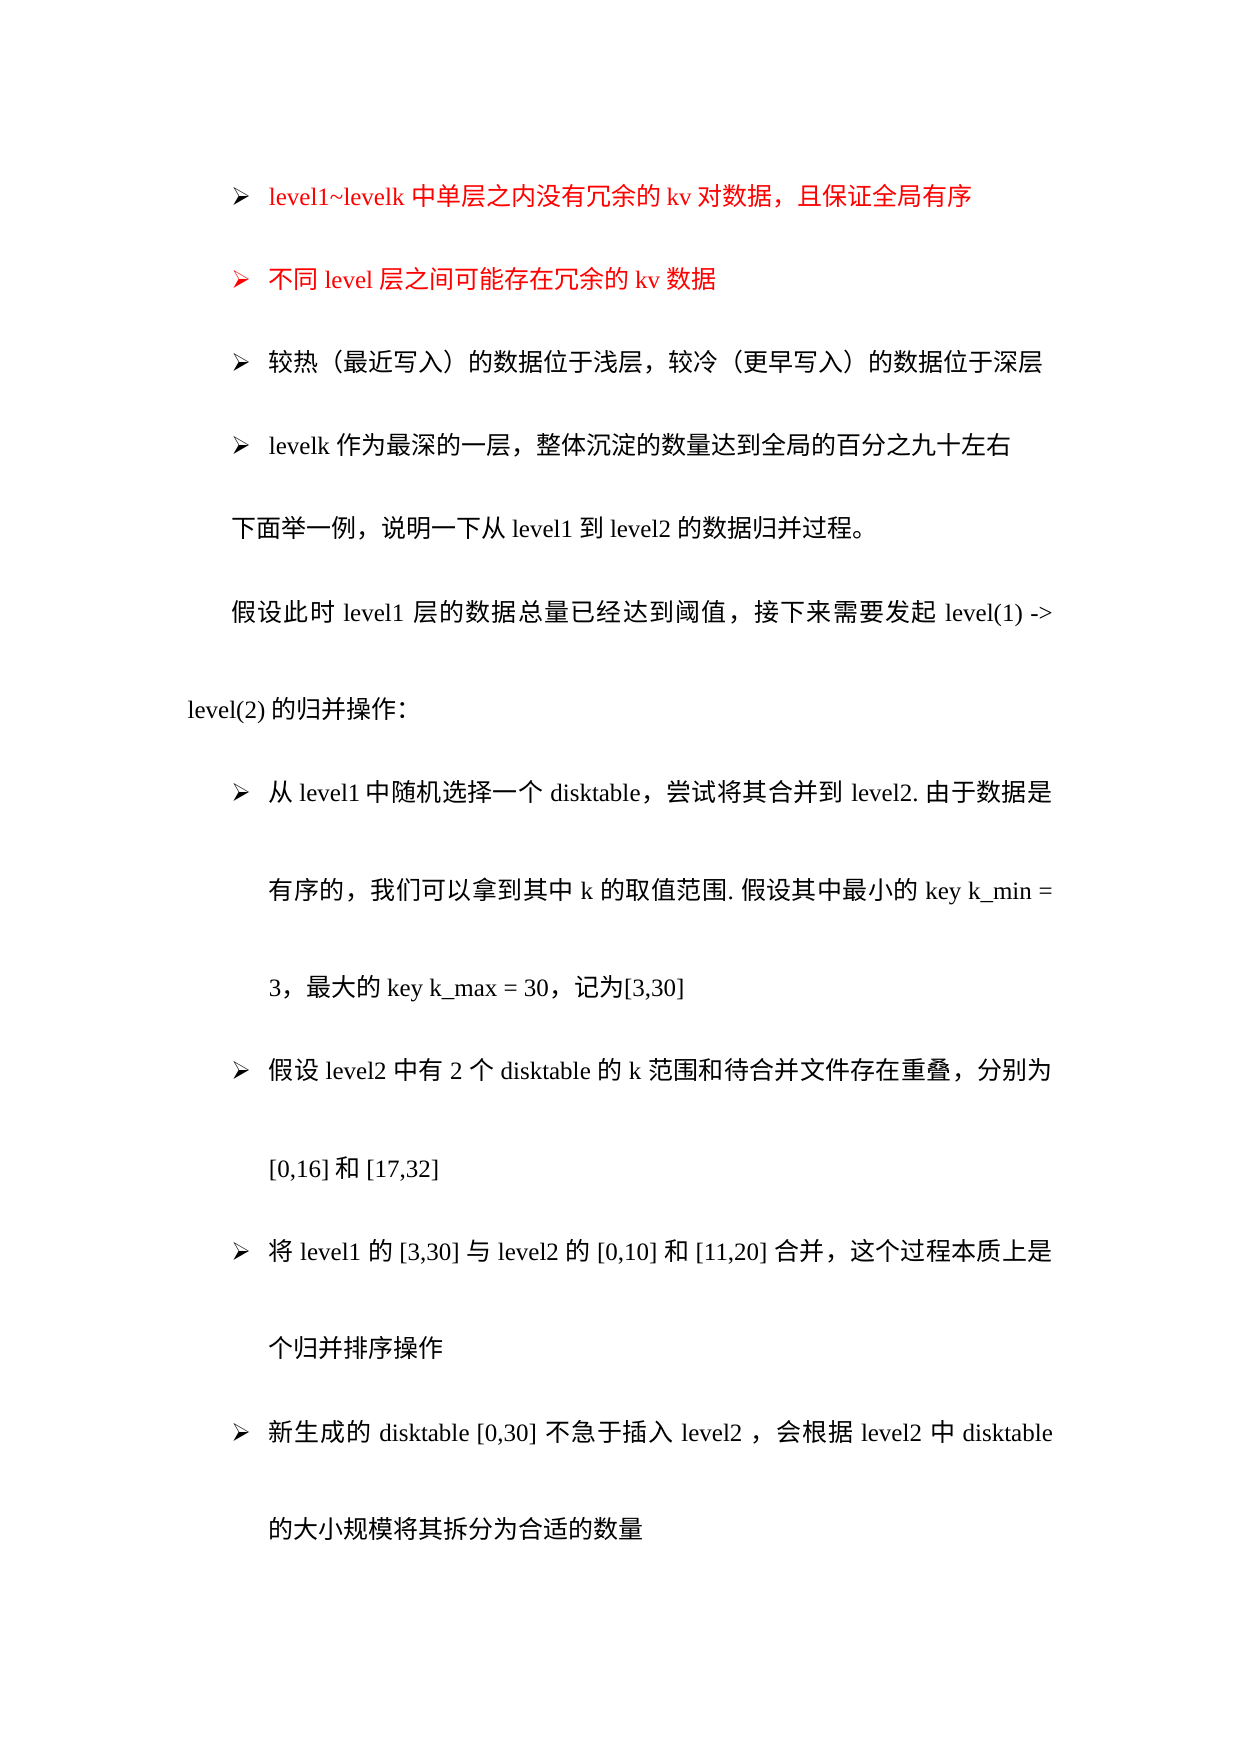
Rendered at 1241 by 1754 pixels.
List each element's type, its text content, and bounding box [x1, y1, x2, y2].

text 下面举一例，说明一下从 level1 到 level2 的数据归并过程。 [187, 494, 1053, 559]
list 假设 level2 中有 2 个 disktable 的 k 范围和待合并文件存在重叠，分别为 [0,16] 和 [17,32] [231, 1036, 1053, 1199]
list 不同 level 层之间可能存在冗余的 kv 数据 [231, 245, 1053, 310]
list 新生成的 disktable [0,30] 不急于插入 level2 ，会根据 level2 中 disktable 的大小规模将其拆分为合适的数量 [231, 1398, 1053, 1560]
list 从level1中随机选择一个 disktable，尝试将其合并到 level2. 由于数据是有序的，我们可以拿到其中 k 的取值范围. 假设其中最小的 key k_min = 3，最大的 key k_max = 30，记为[3,30] [231, 758, 1053, 1018]
list level1~levelk 中单层之内没有冗余的 kv 对数据，且保证全局有序 [231, 162, 1053, 227]
list 将 level1 的 [3,30] 与 level2 的 [0,10] 和 [11,20] 合并，这个过程本质上是个归并排序操作 [231, 1217, 1053, 1379]
list levelk 作为最深的一层，整体沉淀的数量达到全局的百分之九十左右 [231, 411, 1053, 476]
text 假设此时 level1 层的数据总量已经达到阈值，接下来需要发起 level(1) -> level(2) 的归并操作： [187, 578, 1053, 740]
list 较热（最近写入）的数据位于浅层，较冷（更早写入）的数据位于深层 [231, 328, 1053, 393]
